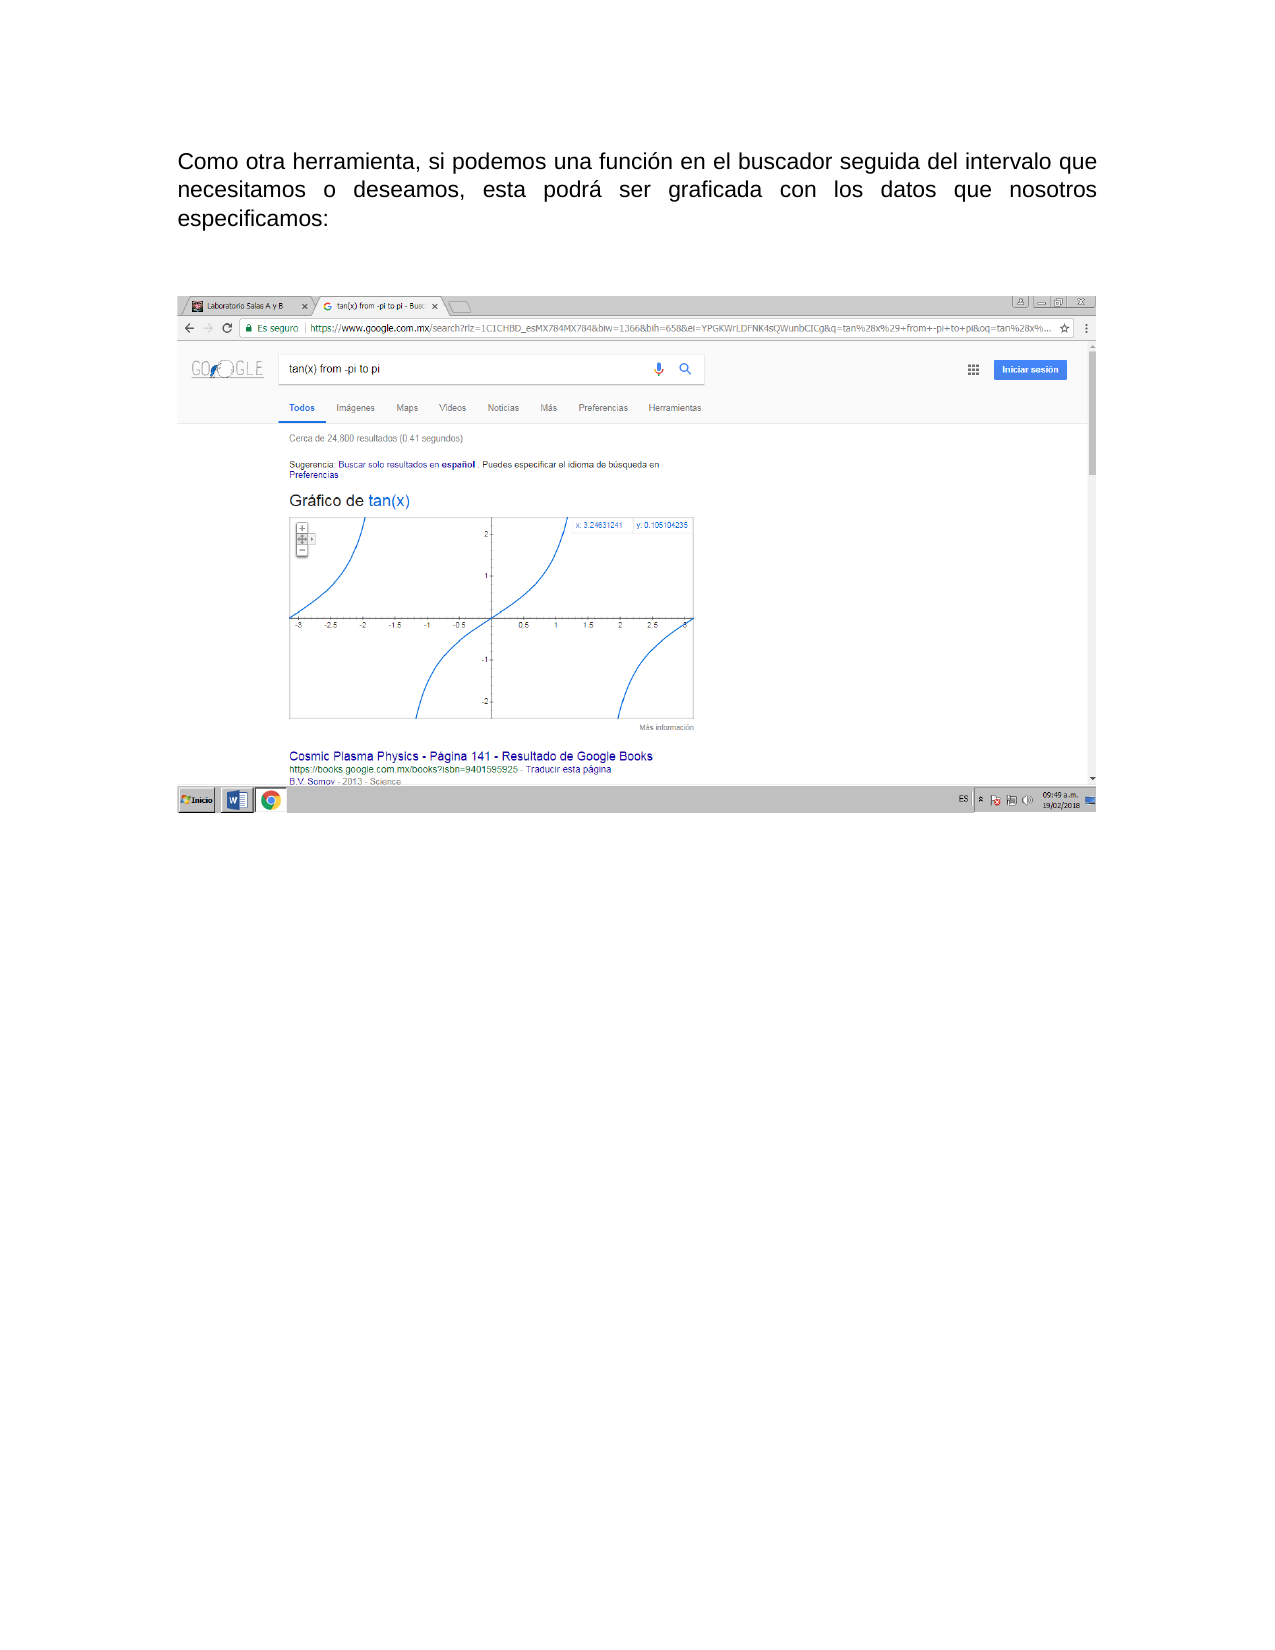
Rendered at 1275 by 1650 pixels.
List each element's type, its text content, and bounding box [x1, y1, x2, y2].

picture [177, 296, 1095, 813]
text Como otra herramienta, si podemos una función en el buscador seguida del intervalo que necesitamos o deseamos, esta podrá ser graficada con los datos que nosotros especificamos: [177, 148, 1098, 231]
